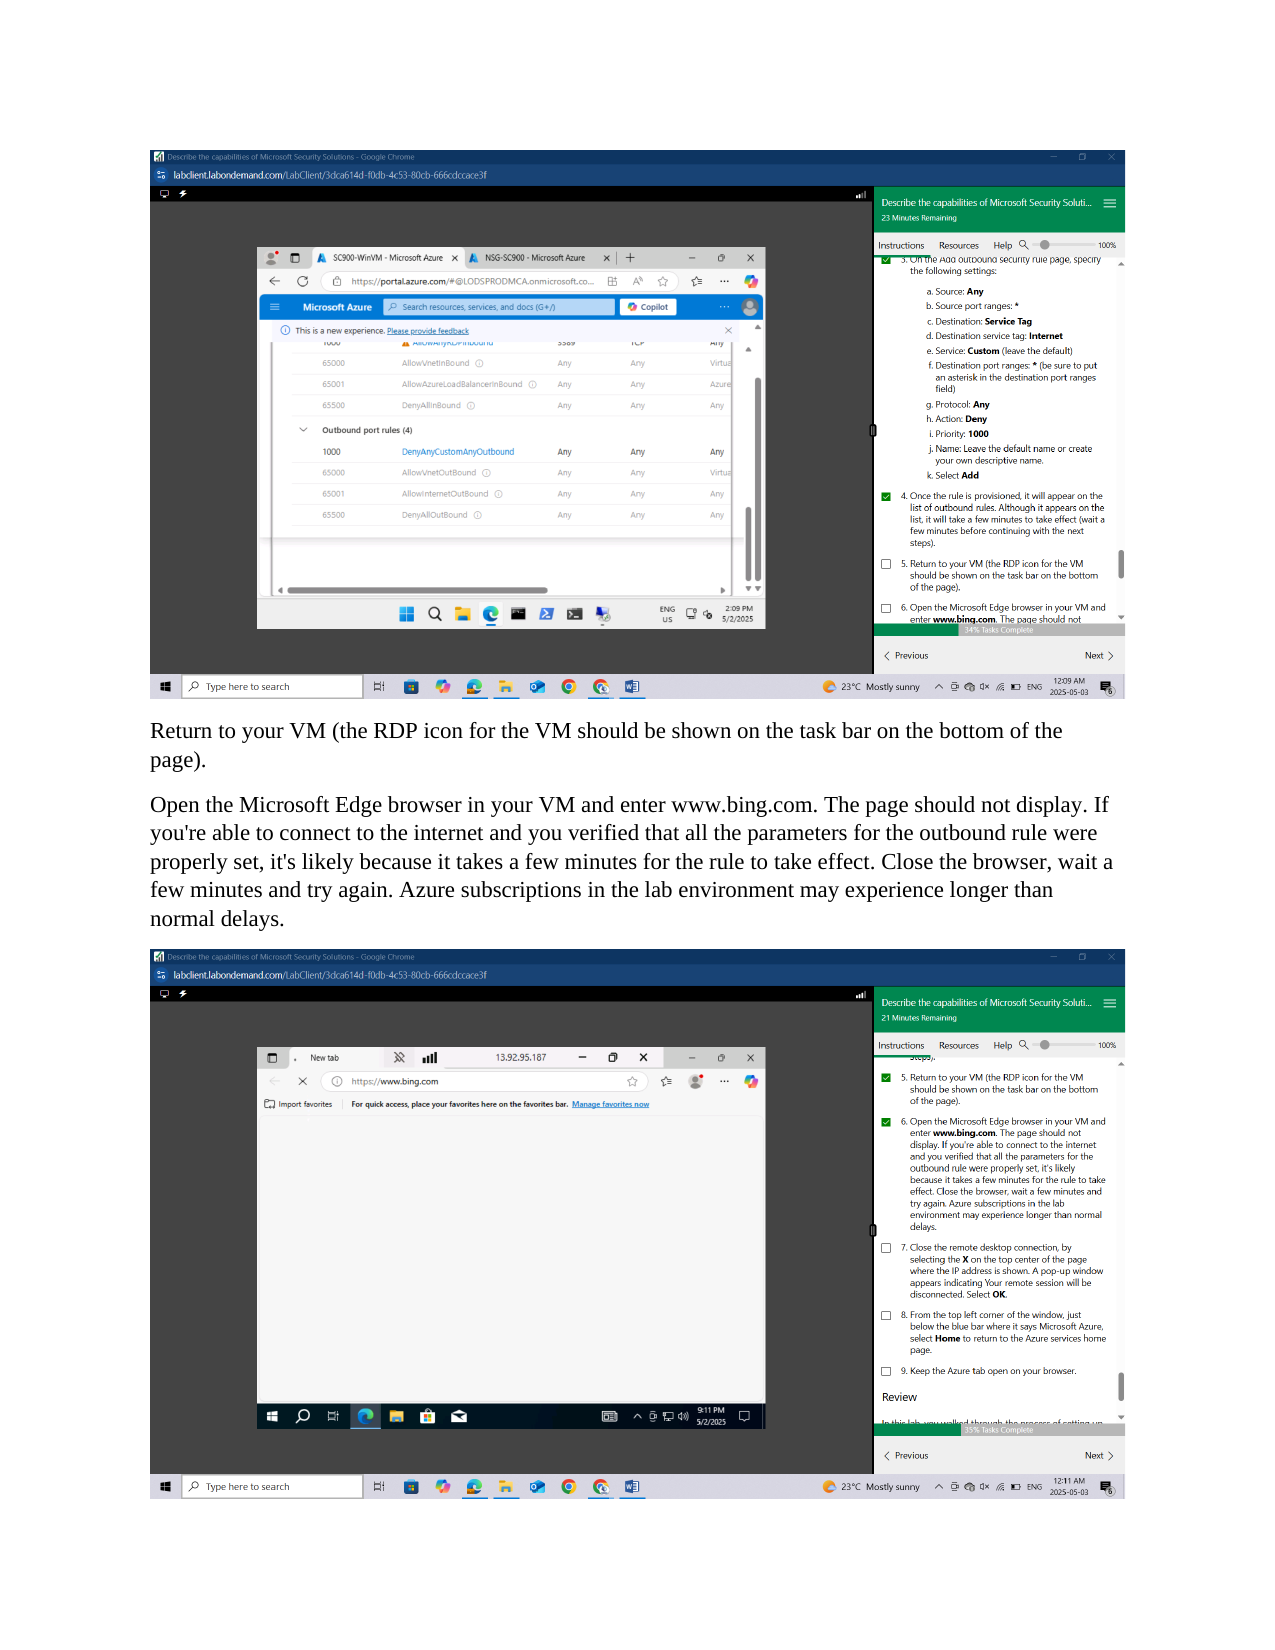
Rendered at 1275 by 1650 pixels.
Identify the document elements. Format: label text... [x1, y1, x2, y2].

picture [150, 150, 1125, 699]
text Return to your VM (the RDP icon for the VM should be shown on the task bar on the bottom of the page). [150, 717, 1125, 772]
picture [150, 949, 1125, 1499]
text Open the Microsoft Edge browser in your VM and enter www.bing.com. The page should not display. If you're able to connect to the internet and you verified that all the parameters for the outbound rule were properly set, it's likely because it takes a few minutes for the rule to take effect. Close the browser, wait a few minutes and try again. Azure subscriptions in the lab environment may experience longer than normal delays. [150, 791, 1125, 931]
